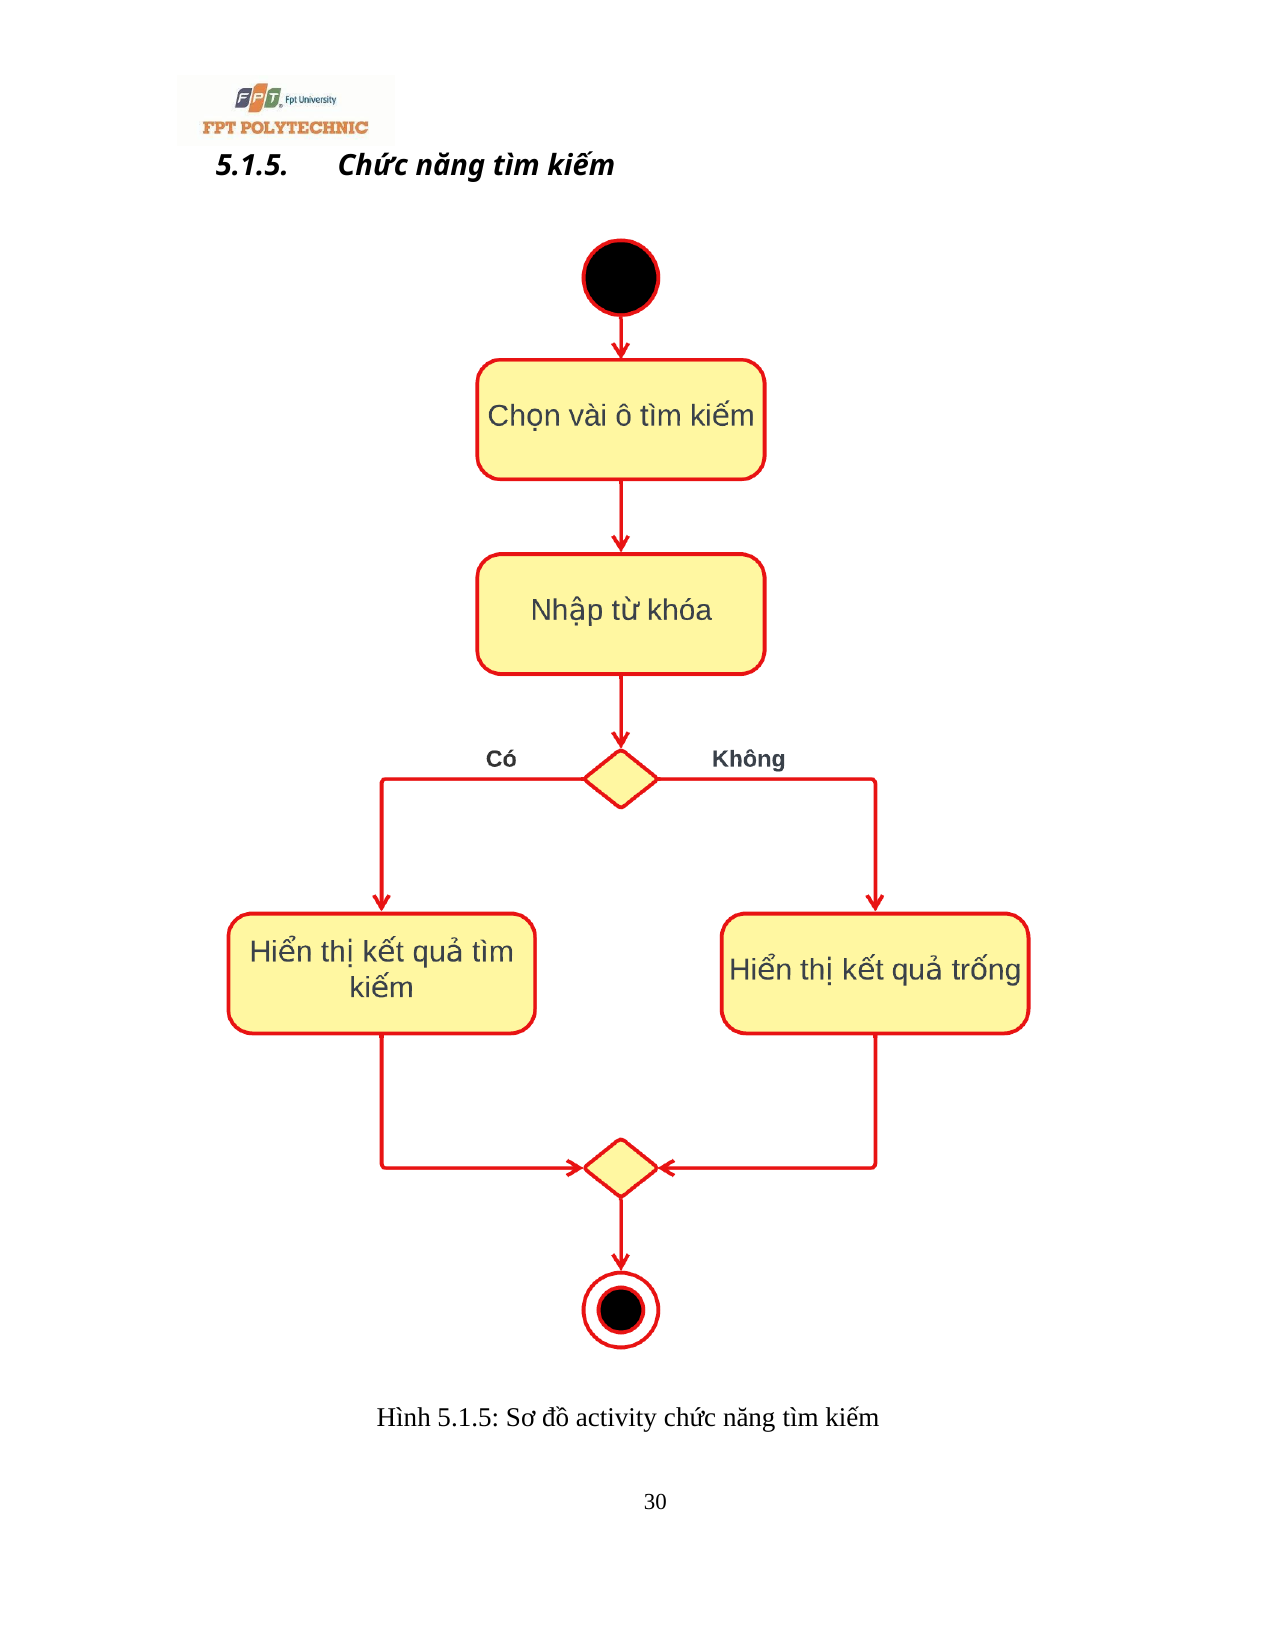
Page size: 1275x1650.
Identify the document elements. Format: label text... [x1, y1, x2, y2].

picture [198, 210, 1058, 1377]
subtitle Chức năng tìm kiếm [216, 144, 1198, 183]
picture [177, 75, 395, 146]
